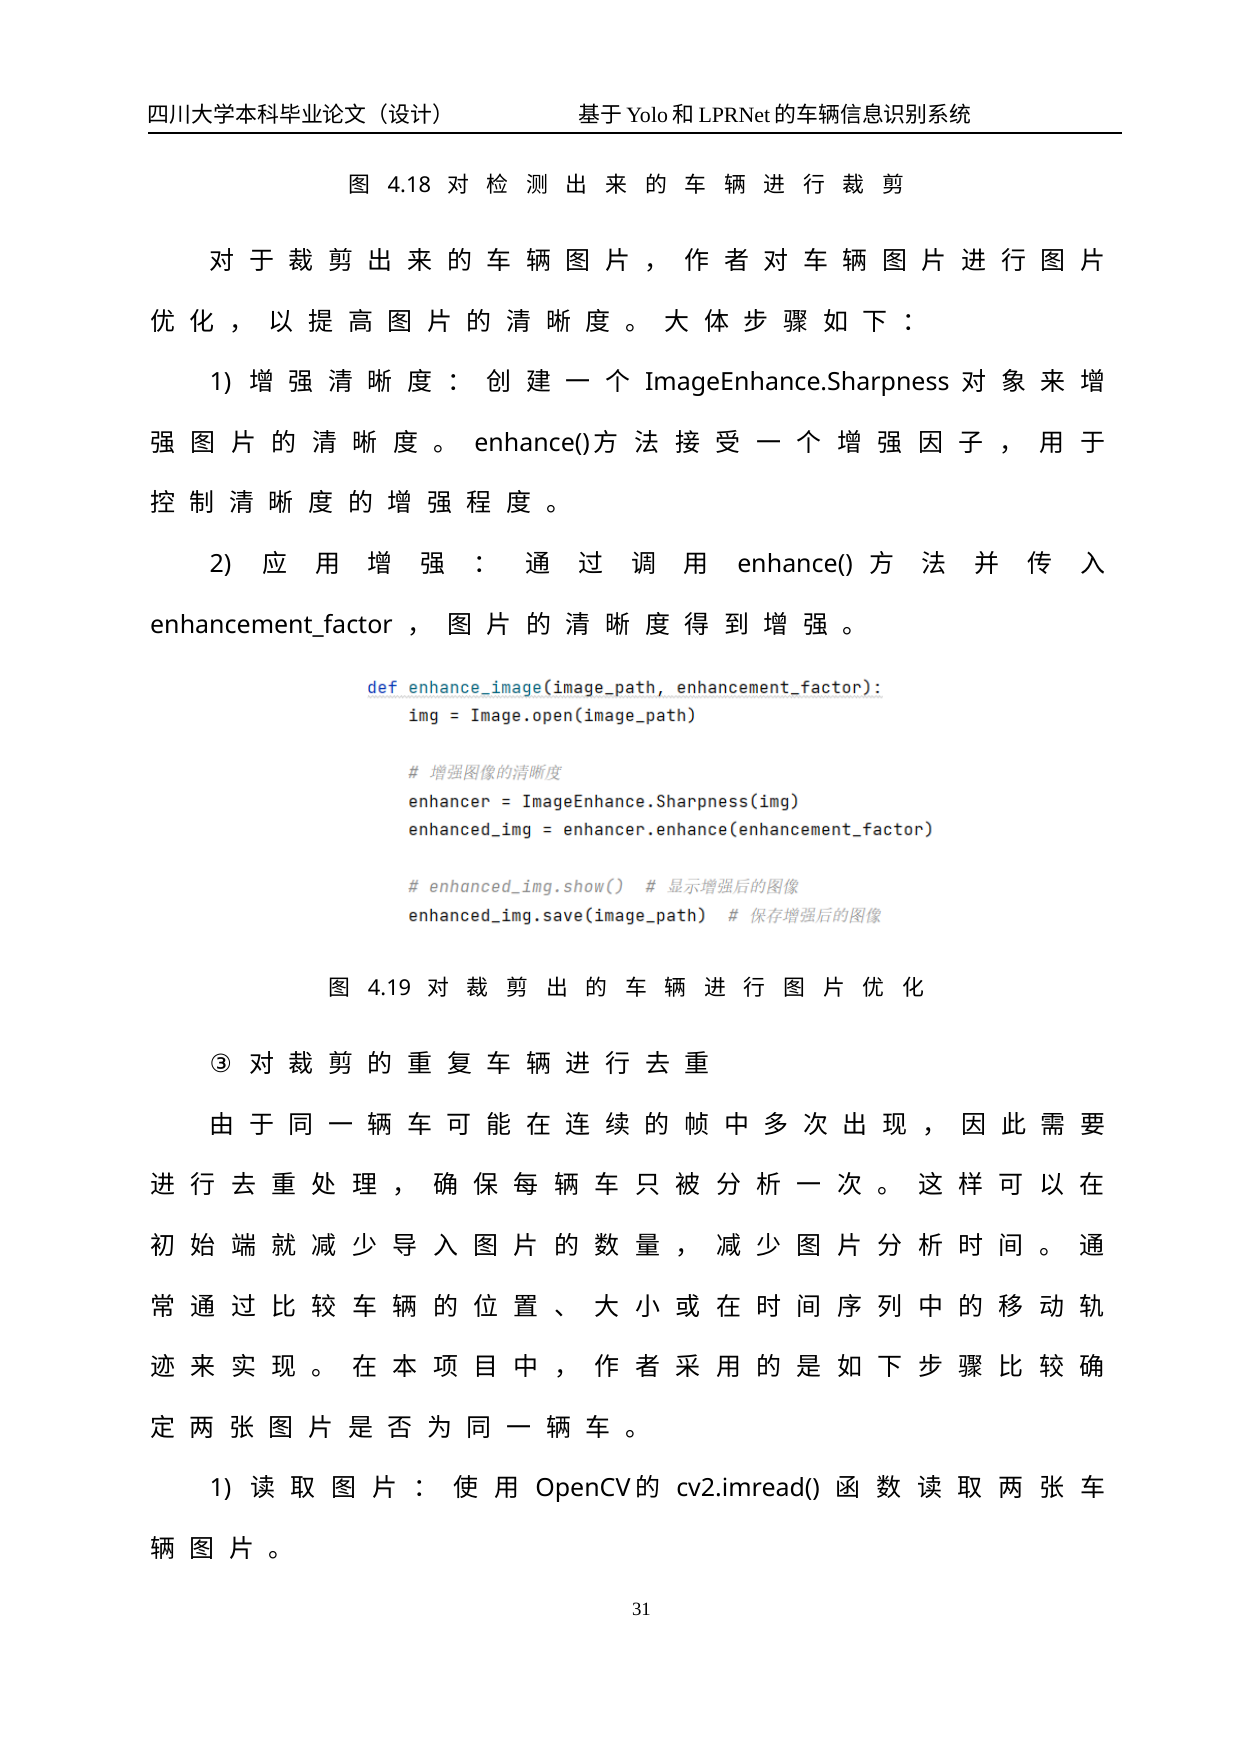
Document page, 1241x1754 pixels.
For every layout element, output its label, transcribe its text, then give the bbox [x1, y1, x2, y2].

text 对于裁剪出来的车辆图片，作者对车辆图片进行图片优化，以提高图片的清晰度。大体步骤如下： [150, 228, 1120, 349]
text 2)应用增强：通过调用enhance()方法并传入enhancement_factor，图片的清晰度得到增强。 [150, 531, 1120, 652]
text 图4.18 对检测出来的车辆进行裁剪 [150, 152, 1120, 213]
text ③对裁剪的重复车辆进行去重 [150, 1031, 1120, 1092]
text 图4.19 对裁剪出的车辆进行图片优化 [150, 956, 1120, 1016]
text 由于同一辆车可能在连续的帧中多次出现，因此需要进行去重处理，确保每辆车只被分析一次。这样可以在初始端就减少导入图片的数量，减少图片分析时间。通常通过比较车辆的位置、大小或在时间序列中的移动轨迹来实现。在本项目中，作者采用的是如下步骤比较确定两张图片是否为同一辆车。 [150, 1092, 1120, 1456]
text 1)读取图片：使用OpenCV的cv2.imread()函数读取两张车辆图片。 [150, 1456, 1120, 1577]
text 1)增强清晰度：创建一个ImageEnhance.Sharpness对象来增强图片的清晰度。enhance()方法接受一个增强因子，用于控制清晰度的增强程度。 [150, 349, 1120, 531]
picture [367, 661, 953, 943]
